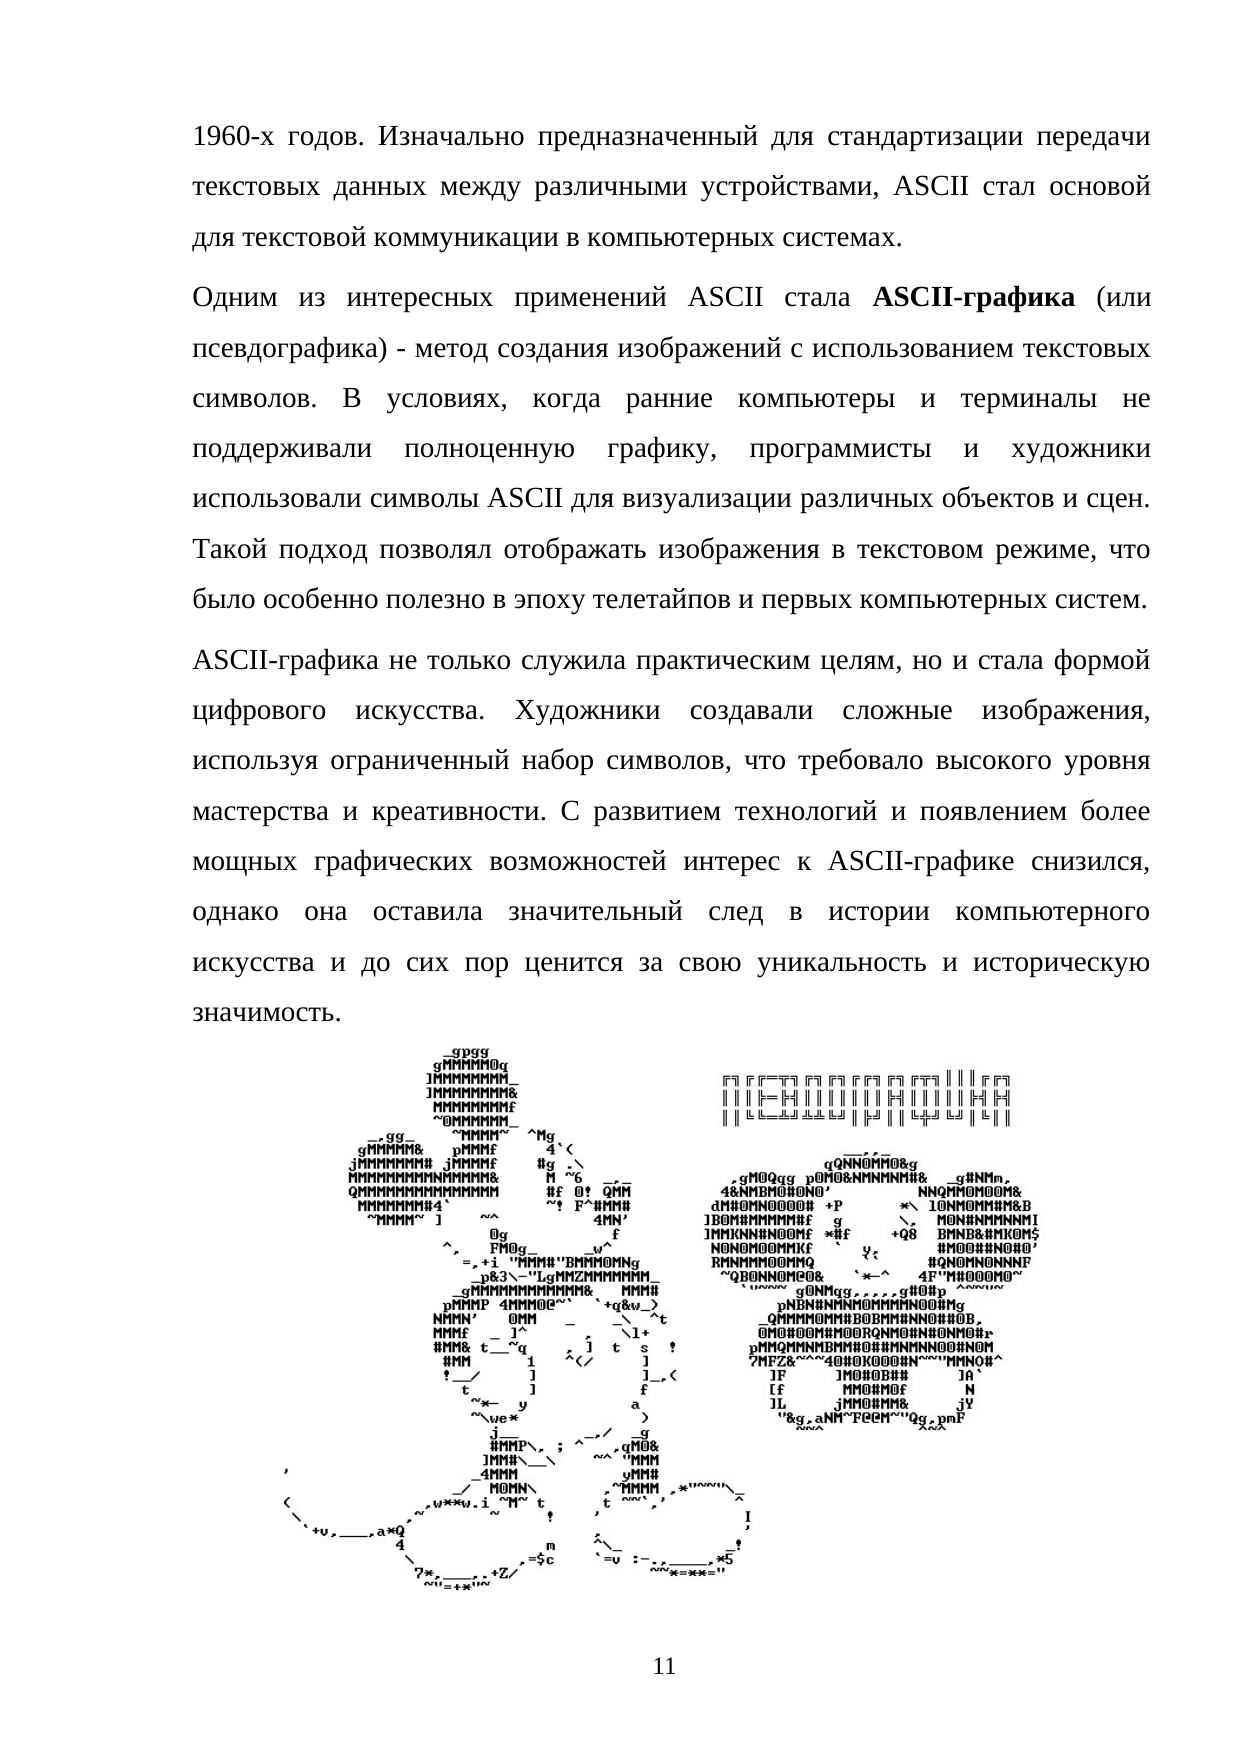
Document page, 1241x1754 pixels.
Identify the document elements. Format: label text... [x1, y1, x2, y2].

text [192, 118, 1152, 252]
text Одним из интересных применений ASCII стала ASCII-графика (или псевдографика) - метод создания изображений с использованием текстовых символов. В условиях, когда ранние компьютеры и терминалы не поддерживали полноценную графику, программисты и художники использовали символы ASCII для визуализации различных объектов и сцен. Такой подход позволял отображать изображения в текстовом режиме, что было особенно полезно в эпоху телетайпов и первых компьютерных систем. [192, 279, 1152, 615]
text ASCII-графика не только служила практическим целям, но и стала формой цифрового искусства. Художники создавали сложные изображения, используя ограниченный набор символов, что требовало высокого уровня мастерства и креативности. С развитием технологий и появлением более мощных графических возможностей интерес к ASCII-графике снизился, однако она оставила значительный след в истории компьютерного искусства и до сих пор ценится за свою уникальность и историческую значимость. [192, 642, 1152, 1028]
picture [283, 1045, 1046, 1609]
